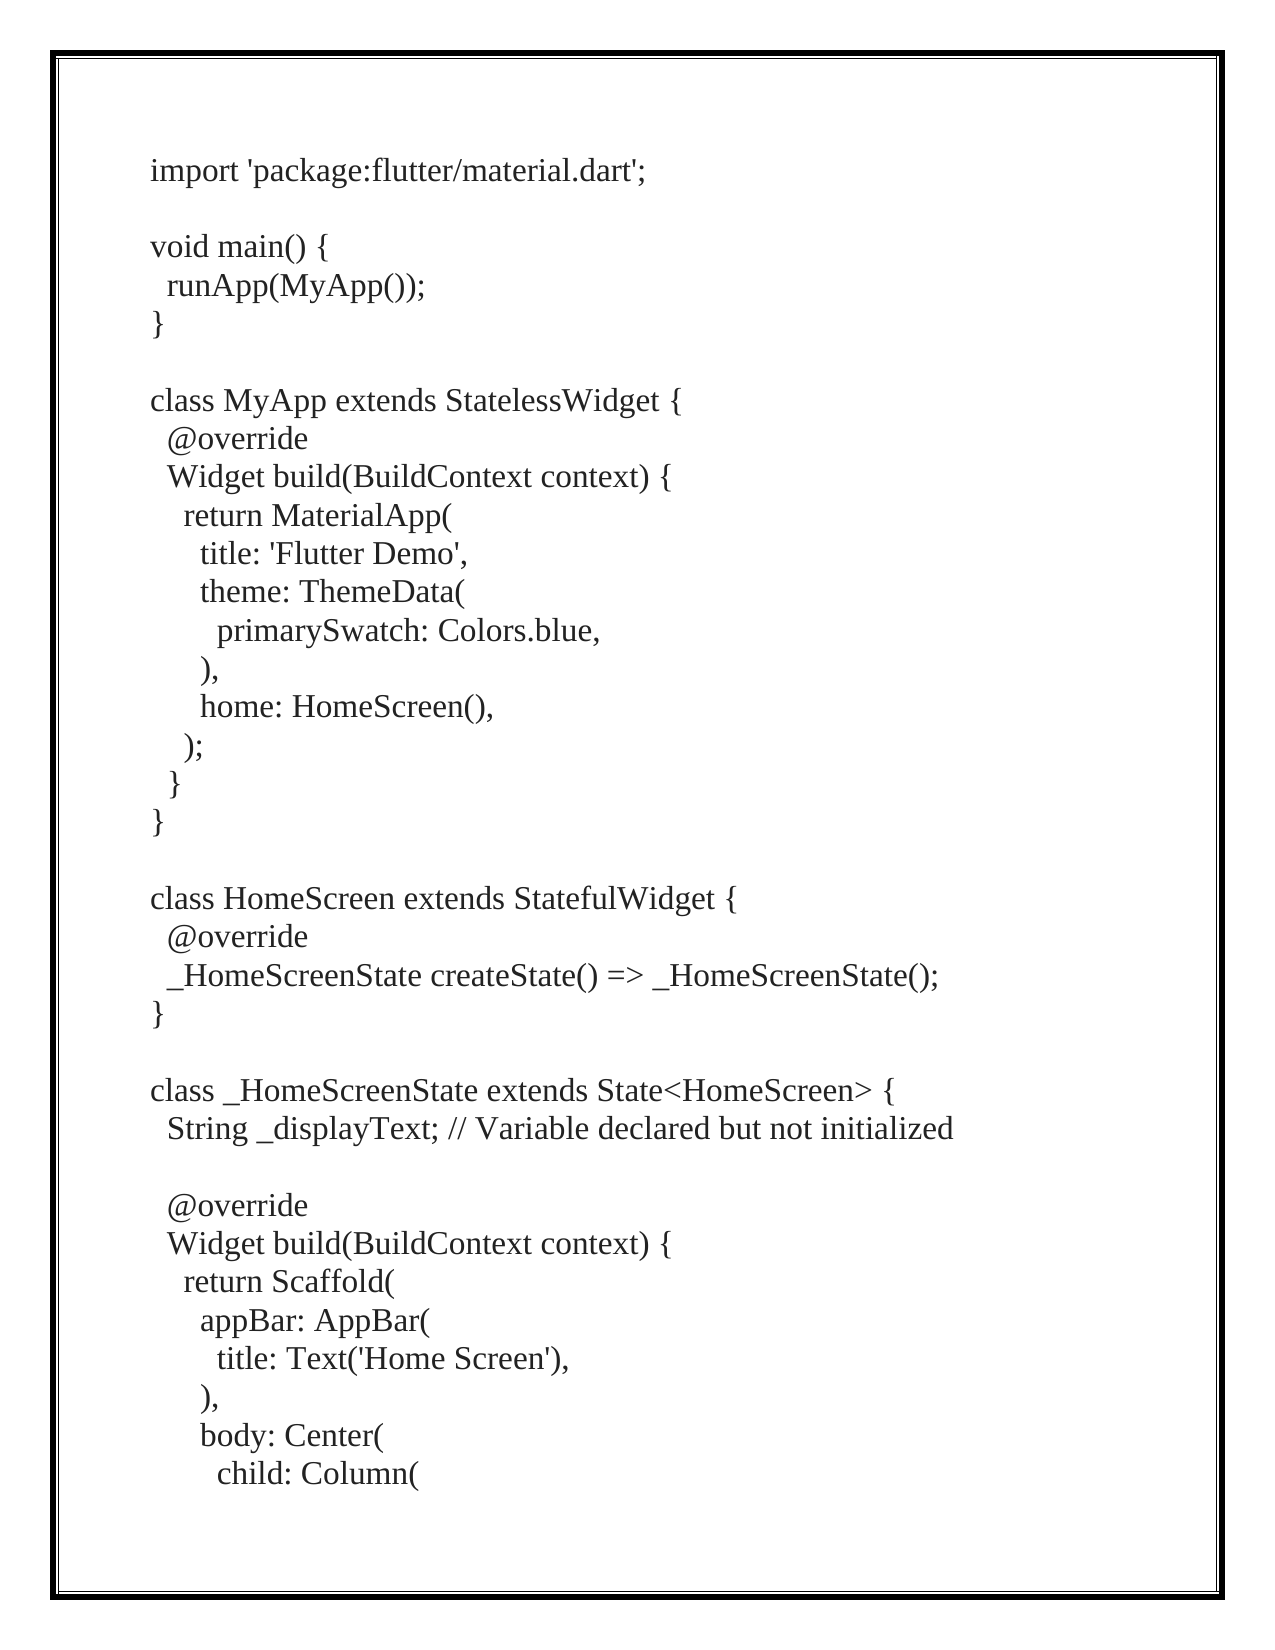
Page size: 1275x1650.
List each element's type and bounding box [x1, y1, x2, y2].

text [150, 150, 1125, 1492]
